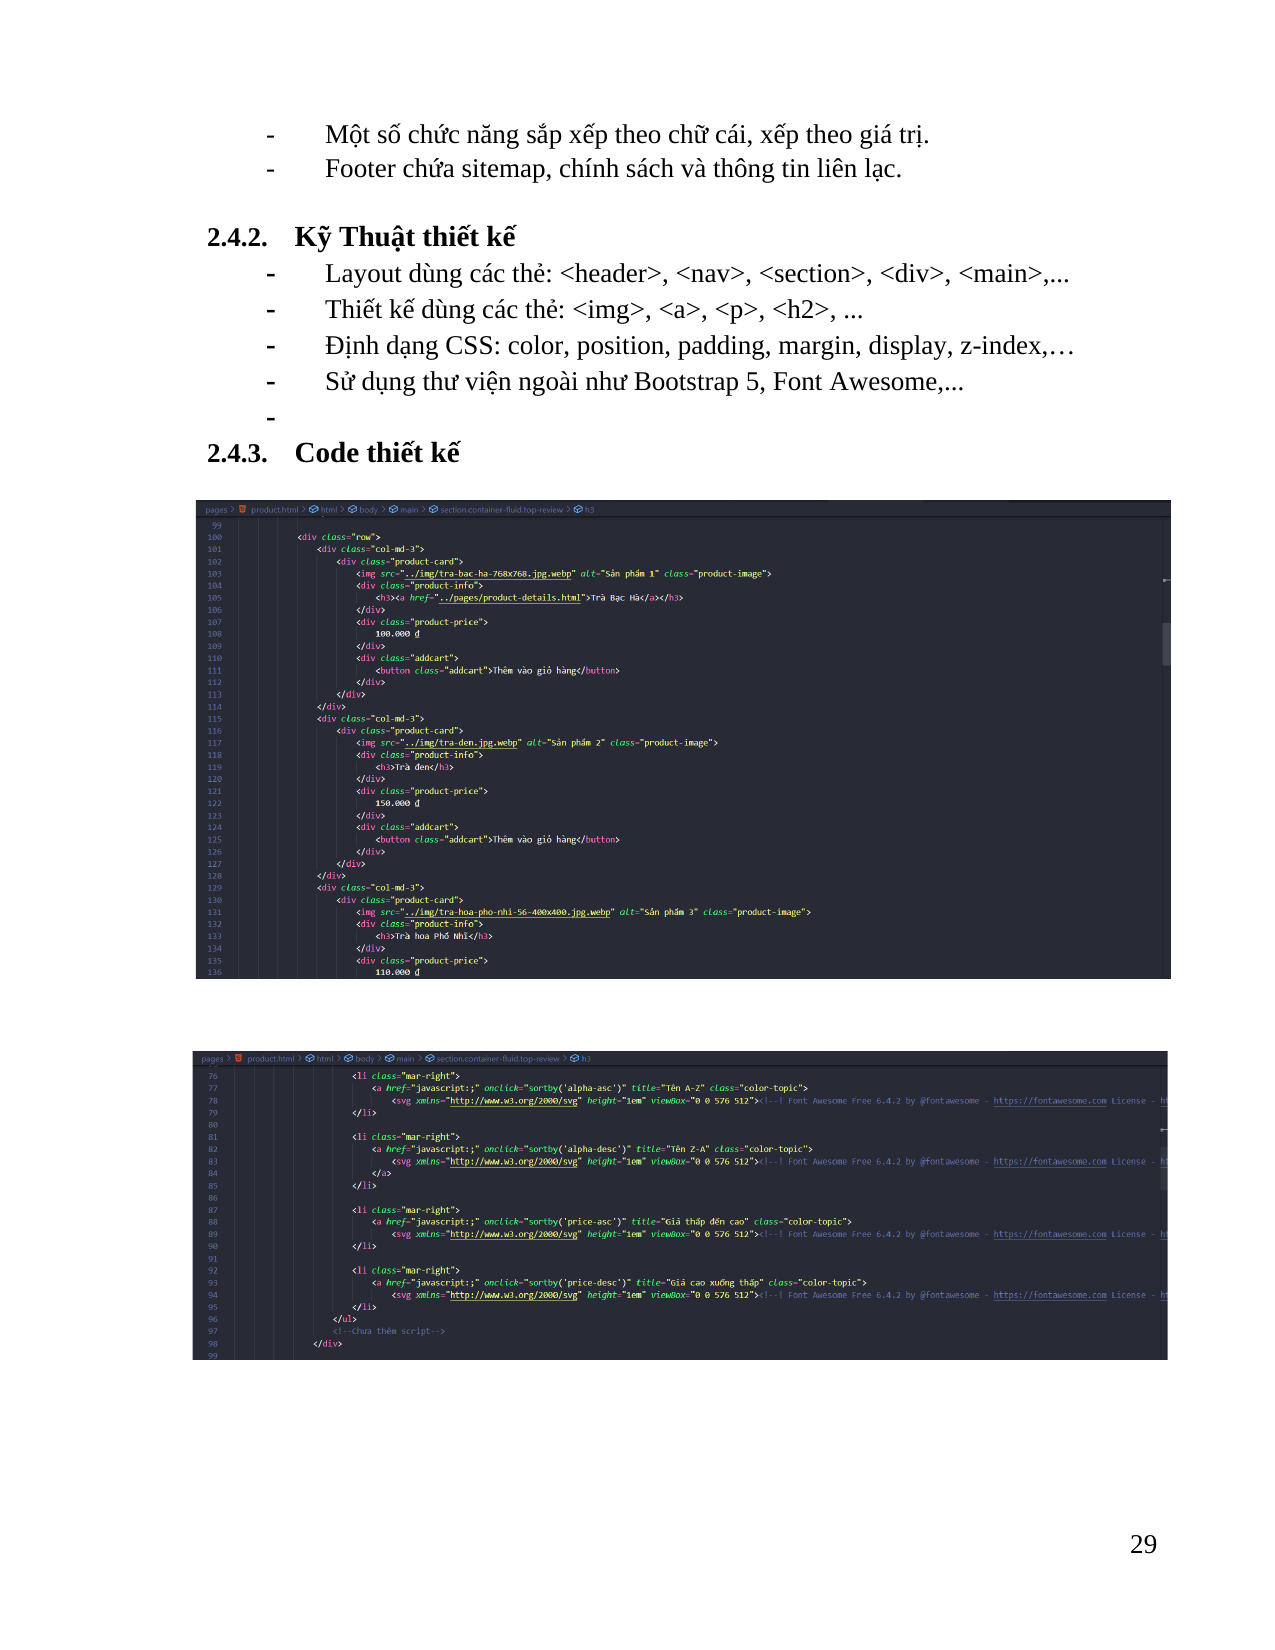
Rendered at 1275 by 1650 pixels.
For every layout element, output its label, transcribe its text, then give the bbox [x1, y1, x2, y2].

list Một số chức năng sắp xếp theo chữ cái, xếp theo giá trị. [266, 118, 1157, 149]
list Footer chứa sitemap, chính sách và thông tin liên lạc. [266, 152, 1157, 183]
list Code thiết kế [207, 436, 1157, 469]
picture [192, 1051, 1168, 1360]
list Định dạng CSS: color, position, padding, margin, display, z-index,… [266, 327, 1157, 361]
list Sử dụng thư viện ngoài như Bootstrap 5, Font Awesome,... [266, 363, 1157, 397]
picture [195, 500, 1171, 979]
list Thiết kế dùng các thẻ: <img>, <a>, <p>, <h2>, ... [266, 291, 1157, 324]
list Layout dùng các thẻ: <header>, <nav>, <section>, <div>, <main>,... [266, 255, 1157, 288]
list Kỹ Thuật thiết kế [207, 219, 1157, 252]
